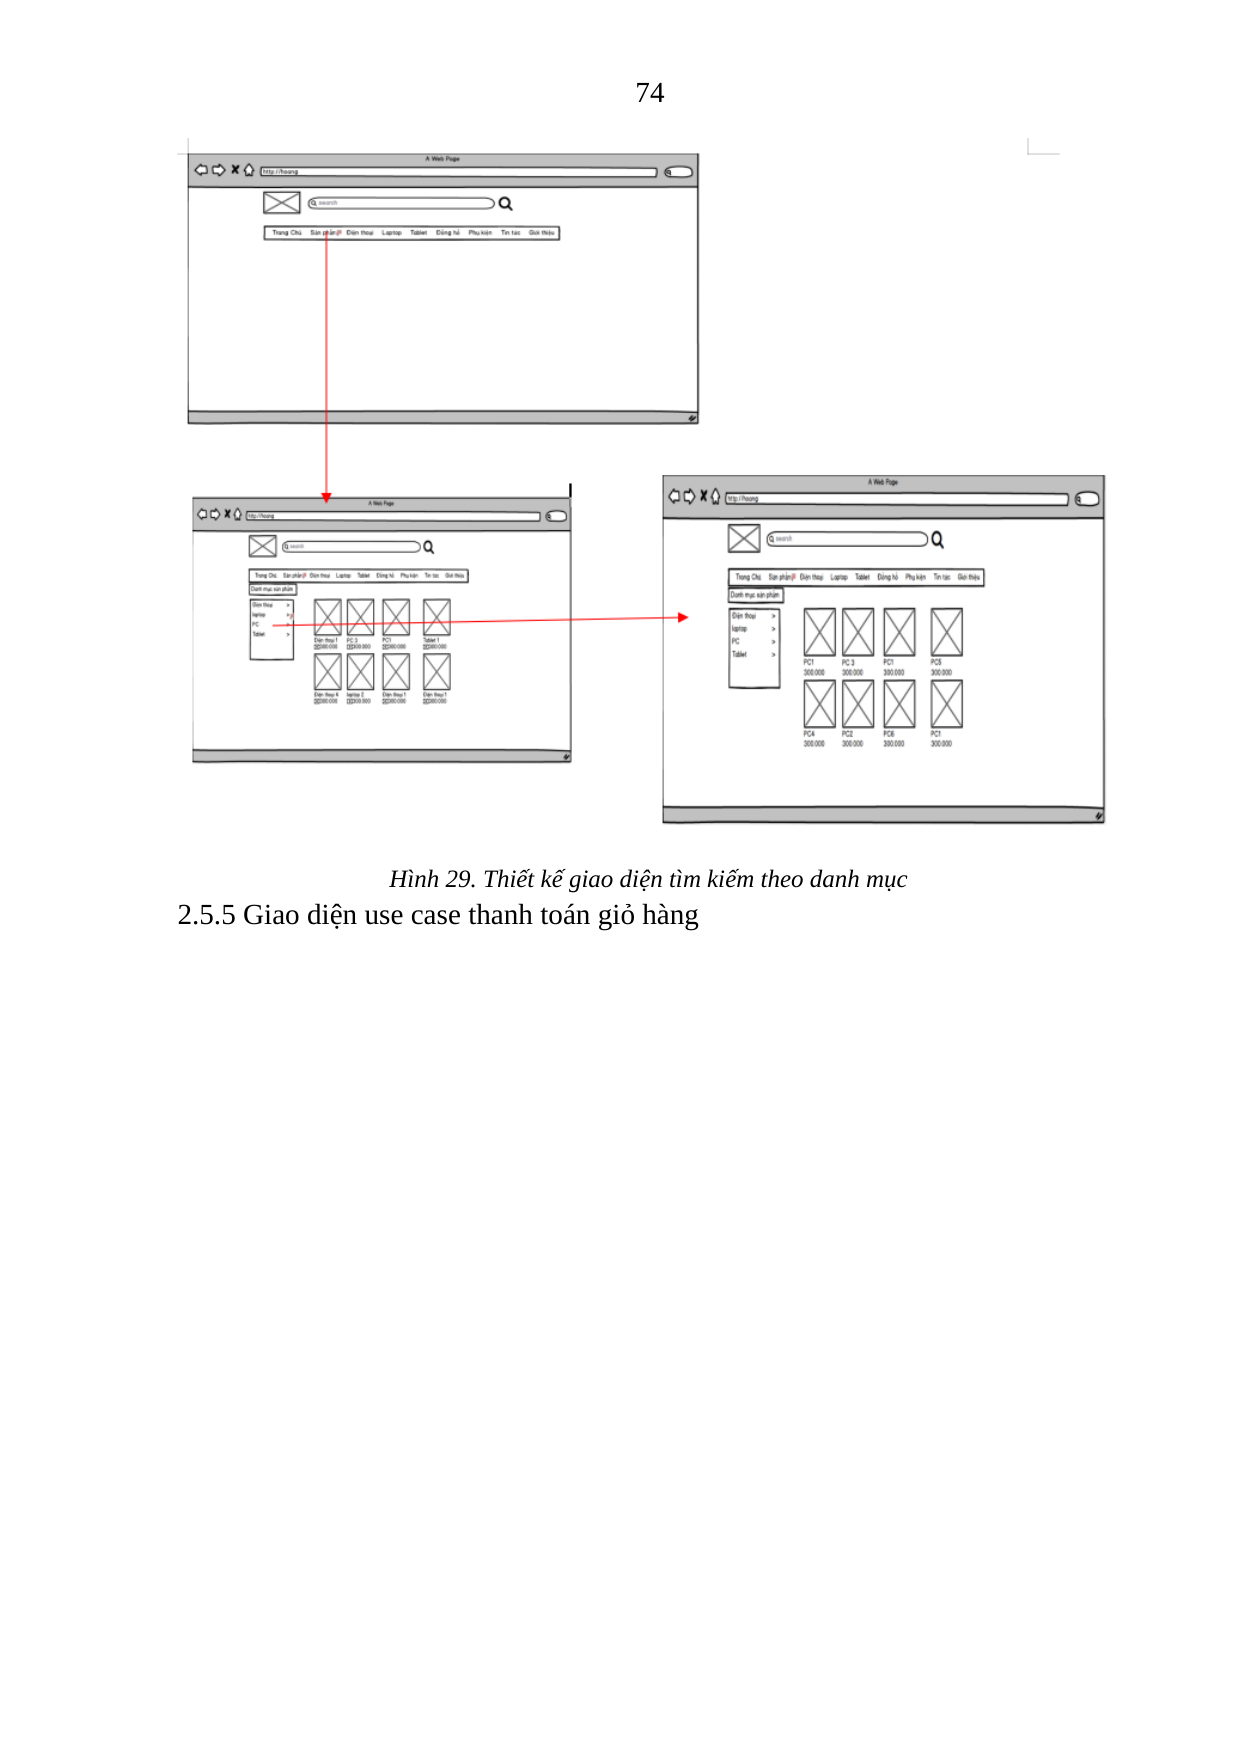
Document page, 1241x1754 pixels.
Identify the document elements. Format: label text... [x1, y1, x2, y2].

picture [177, 138, 1122, 847]
text 2.5.5 Giao diện use case thanh toán giỏ hàng [177, 897, 1122, 930]
text Hình 29. Thiết kế giao diện tìm kiếm theo danh mục [177, 864, 1122, 892]
